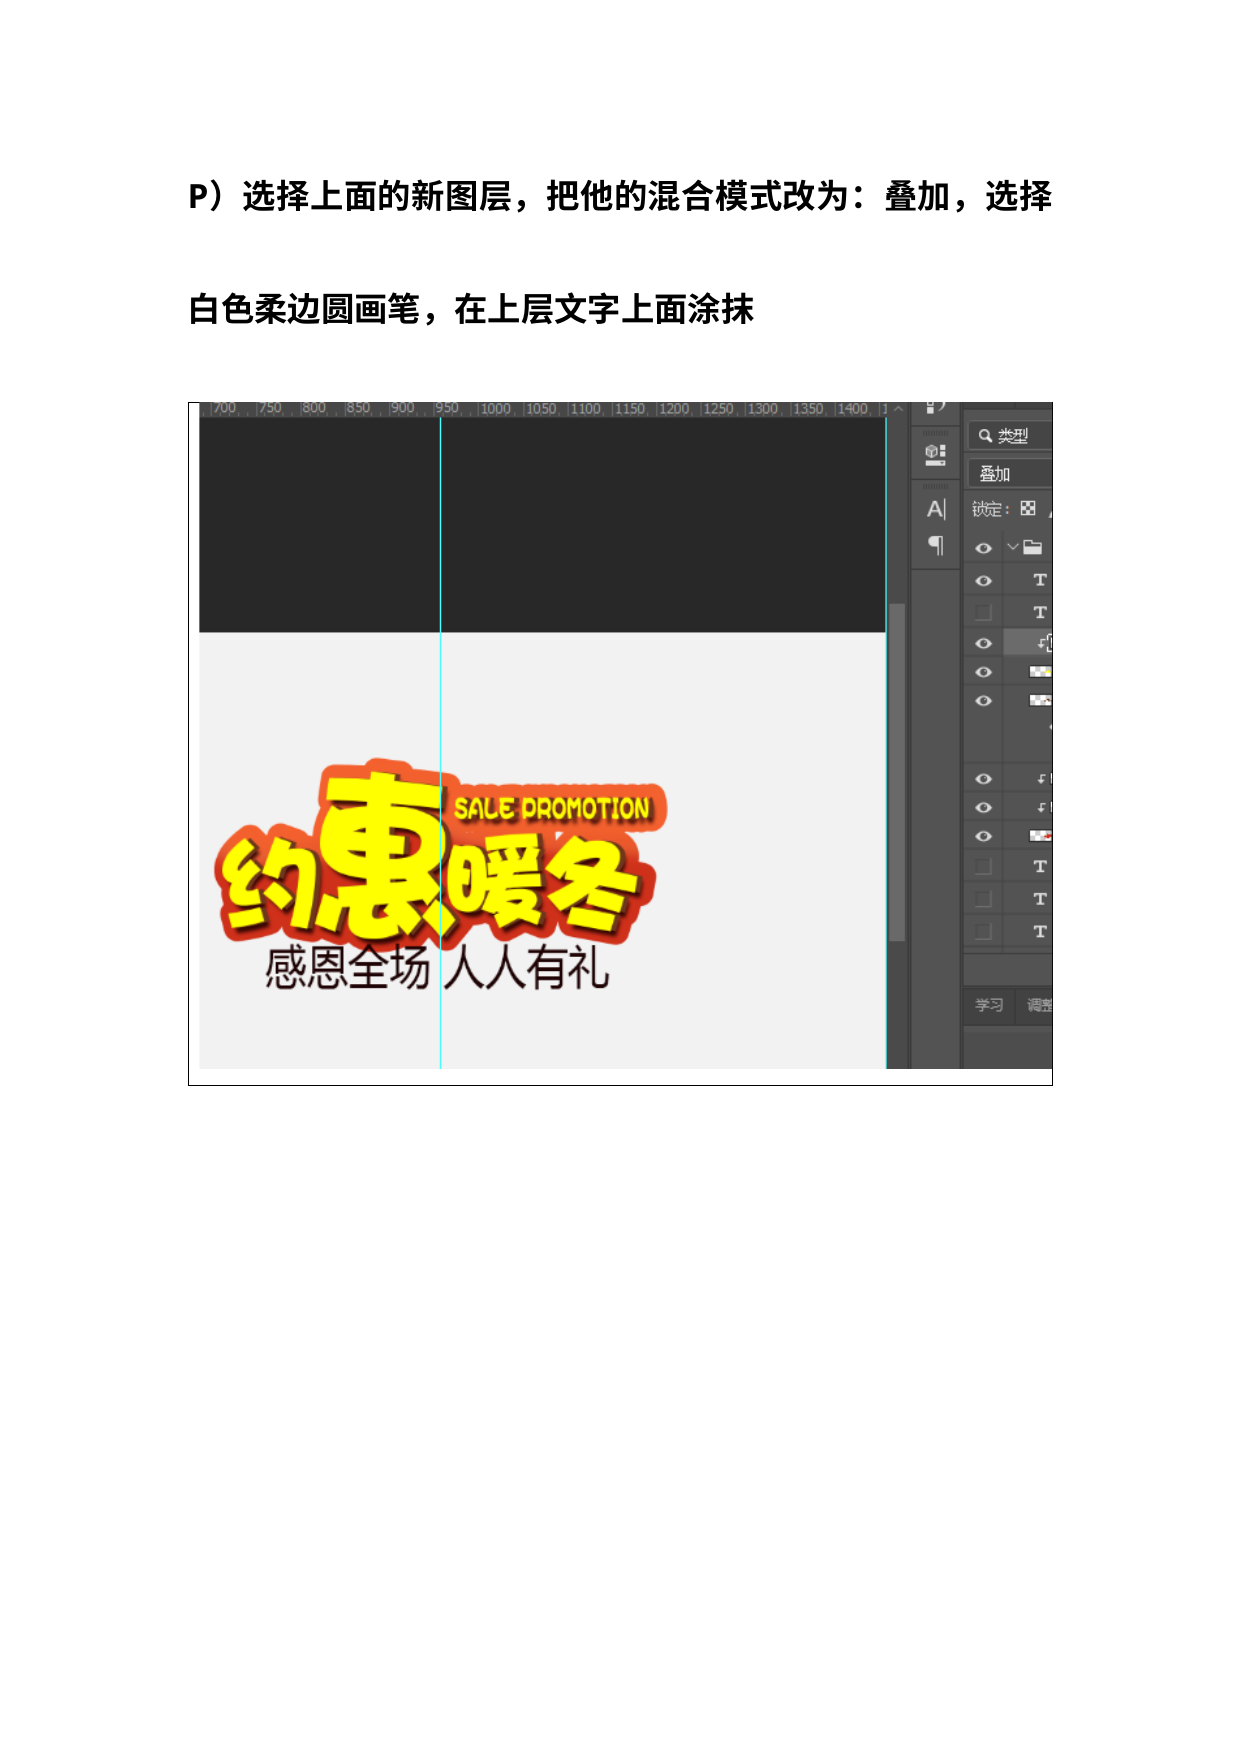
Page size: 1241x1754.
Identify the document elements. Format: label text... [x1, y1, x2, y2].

table_header [189, 403, 1052, 1085]
picture [199, 402, 1053, 1069]
subtitle P）选择上面的新图层，把他的混合模式改为：叠加，选择白色柔边圆画笔，在上层文字上面涂抹 [187, 162, 1053, 339]
